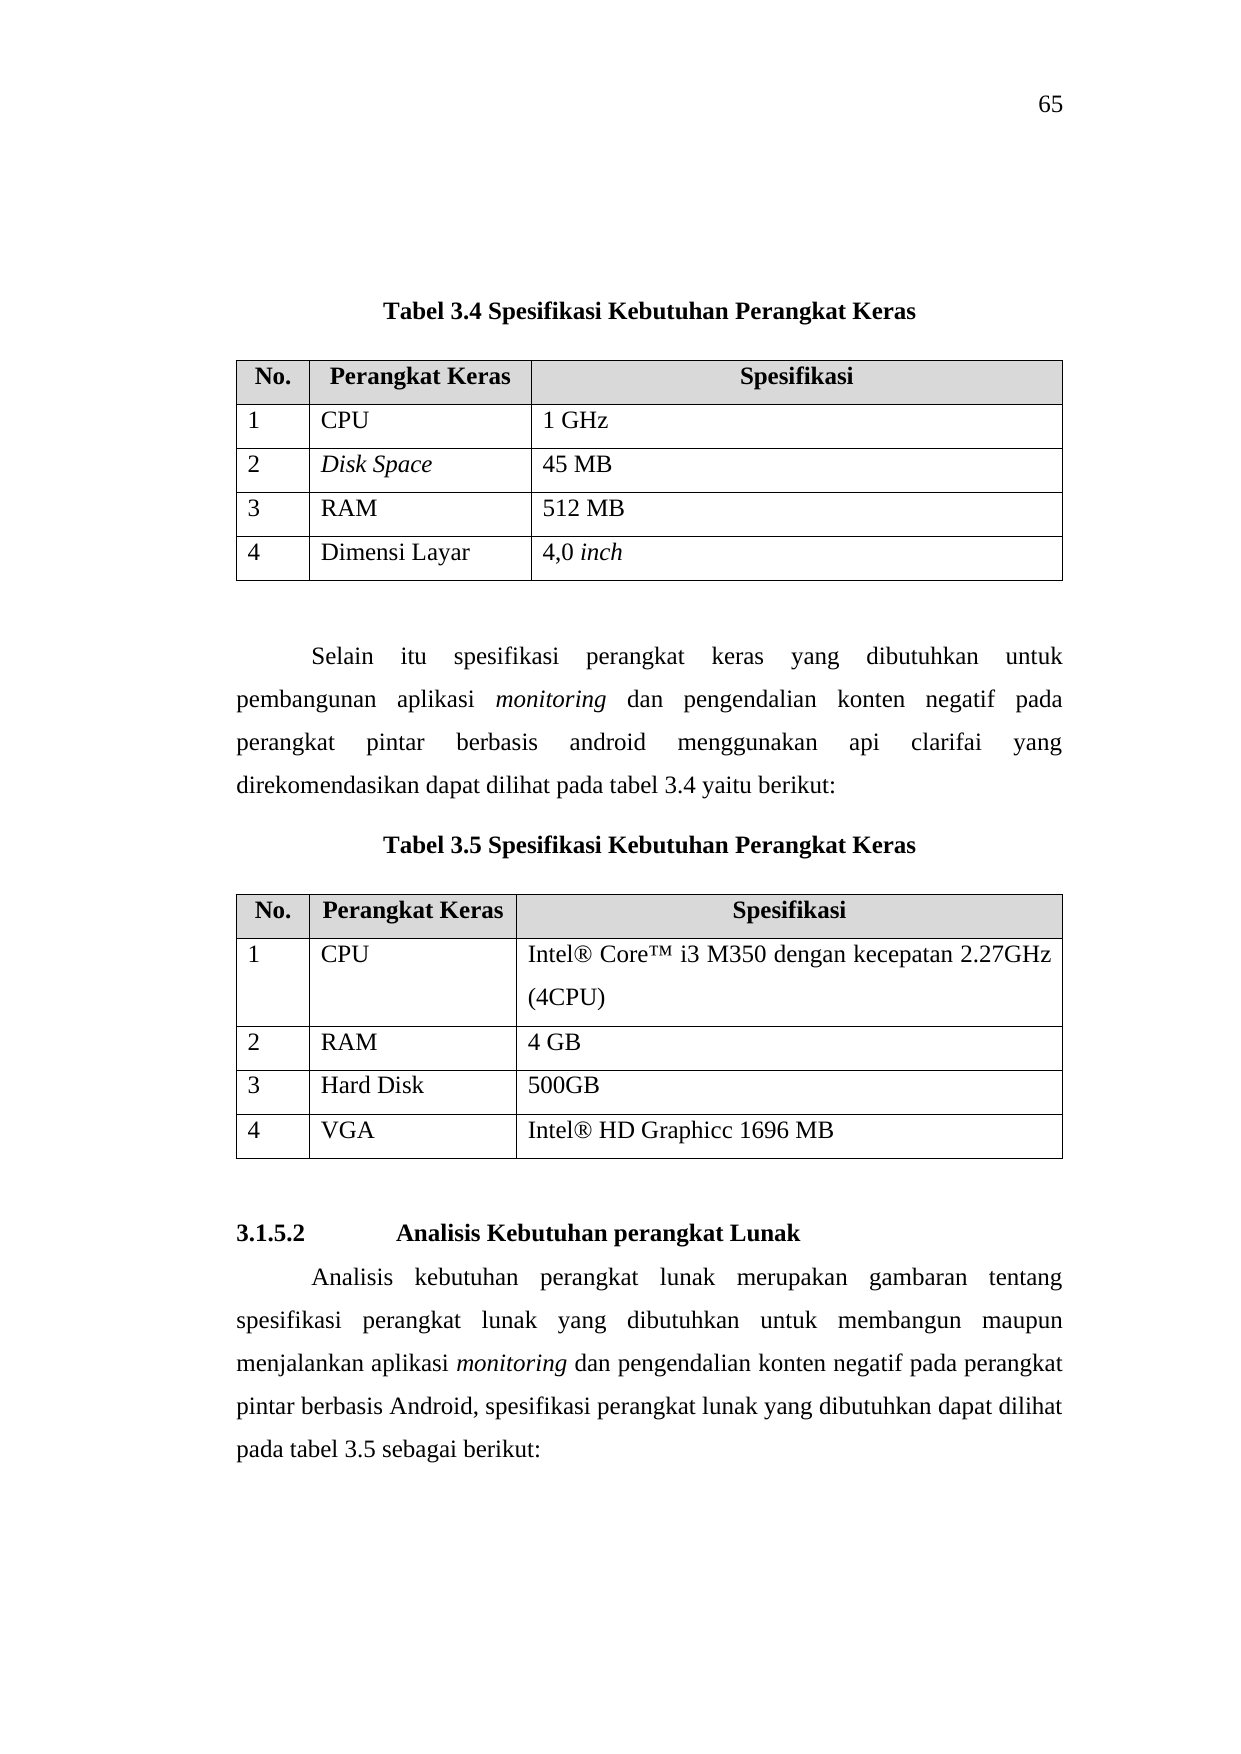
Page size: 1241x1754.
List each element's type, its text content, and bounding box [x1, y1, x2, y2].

table_cell 3 [237, 1071, 309, 1114]
table_cell 1 [237, 405, 309, 448]
table_cell 3 [237, 493, 309, 536]
table_header Spesifikasi [517, 895, 1062, 938]
table_cell 4 [237, 537, 309, 580]
table_cell Intel® Core™ i3 M350 dengan kecepatan 2.27GHz (4CPU) [517, 939, 1062, 1026]
table_cell 45 MB [532, 449, 1062, 492]
table_cell CPU [310, 405, 531, 448]
table_cell 4,0 inch [532, 537, 1062, 580]
table_header No. [237, 895, 309, 938]
table_header Spesifikasi [532, 361, 1062, 404]
table_cell 500GB [517, 1071, 1062, 1114]
text Analisis kebutuhan perangkat lunak merupakan gambaran tentang spesifikasi perangkat lunak yang dibutuhkan untuk membangun maupun menjalankan aplikasi monitoring dan pengendalian konten negatif pada perangkat pintar berbasis Android, spesifikasi perangkat lunak yang dibutuhkan dapat dilihat pada tabel 3.5 sebagai berikut: [236, 1262, 1063, 1463]
table_cell 1 GHz [532, 405, 1062, 448]
table_cell CPU [310, 939, 516, 1026]
text Tabel 3.3 Spesifikasi Kebutuhan Perangkat Keras [236, 296, 1063, 325]
table_cell 2 [237, 1027, 309, 1069]
table_cell VGA [310, 1115, 516, 1158]
table_cell 1 [237, 939, 309, 1026]
table_cell Hard Disk [310, 1071, 516, 1114]
text Tabel 3.4 Spesifikasi Kebutuhan Perangkat Keras [236, 830, 1063, 859]
table_cell 4 [237, 1115, 309, 1158]
table_cell 512 MB [532, 493, 1062, 536]
table_cell Dimensi Layar [310, 537, 531, 580]
text Selain itu spesifikasi perangkat keras yang dibutuhkan untuk pembangunan aplikasi monitoring dan pengendalian konten negatif pada perangkat pintar berbasis android menggunakan api clarifai yang direkomendasikan dapat dilihat pada tabel 3.4 yaitu berikut: [236, 641, 1063, 799]
table_cell Disk Space [310, 449, 531, 492]
table_header No. [237, 361, 309, 404]
table_header Perangkat Keras [310, 361, 531, 404]
table_cell 4 GB [517, 1027, 1062, 1069]
table_cell 2 [237, 449, 309, 492]
subtitle Analisis Kebutuhan perangkat Lunak [236, 1218, 1063, 1247]
table_header Perangkat Keras [310, 895, 516, 938]
table_cell RAM [310, 1027, 516, 1069]
table_cell Intel® HD Graphicc 1696 MB [517, 1115, 1062, 1158]
table_cell RAM [310, 493, 531, 536]
